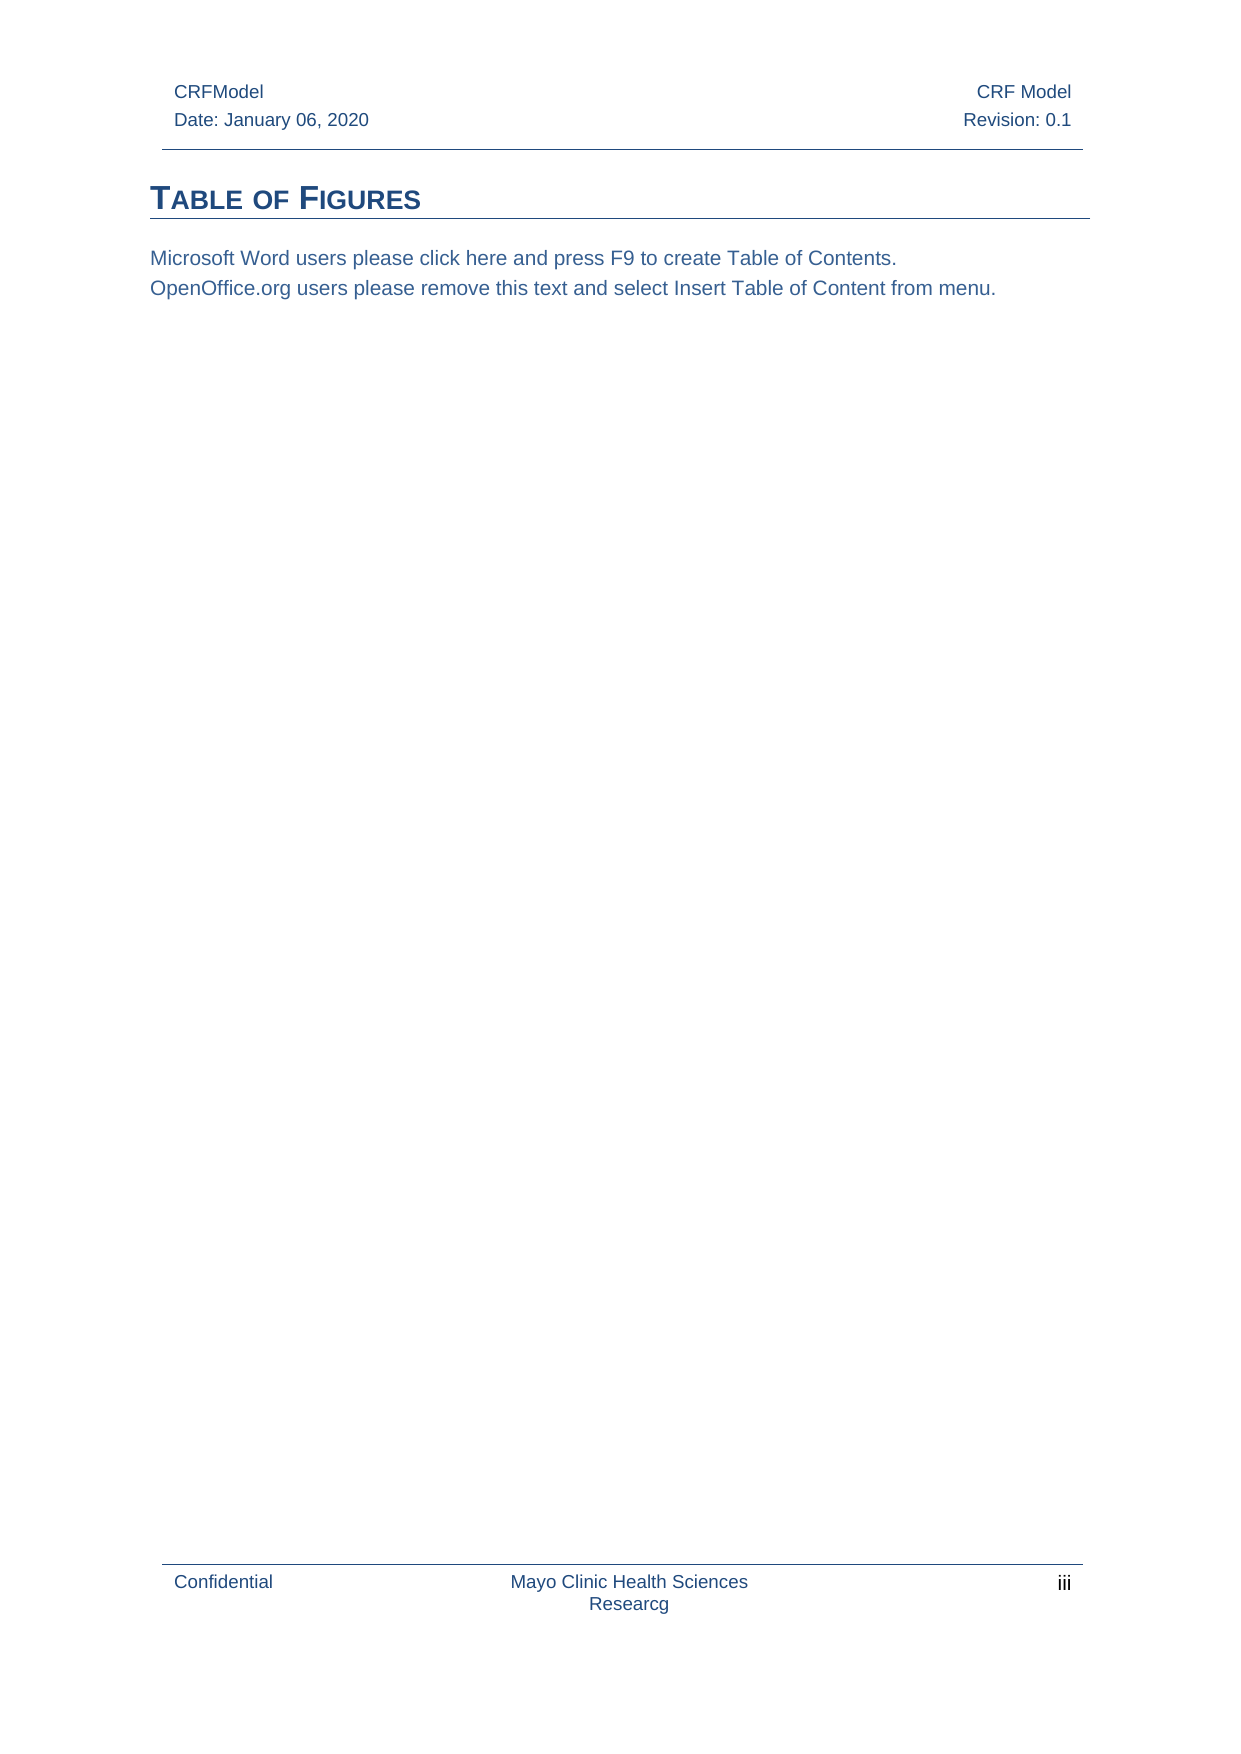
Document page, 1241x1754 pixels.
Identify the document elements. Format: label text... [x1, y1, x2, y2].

text Table of Figures [150, 178, 1090, 218]
text Microsoft Word users please click here and press F9 to create Table of Contents. [150, 246, 1090, 270]
text OpenOffice.org users please remove this text and select Insert Table of Content from menu. [150, 276, 1090, 300]
